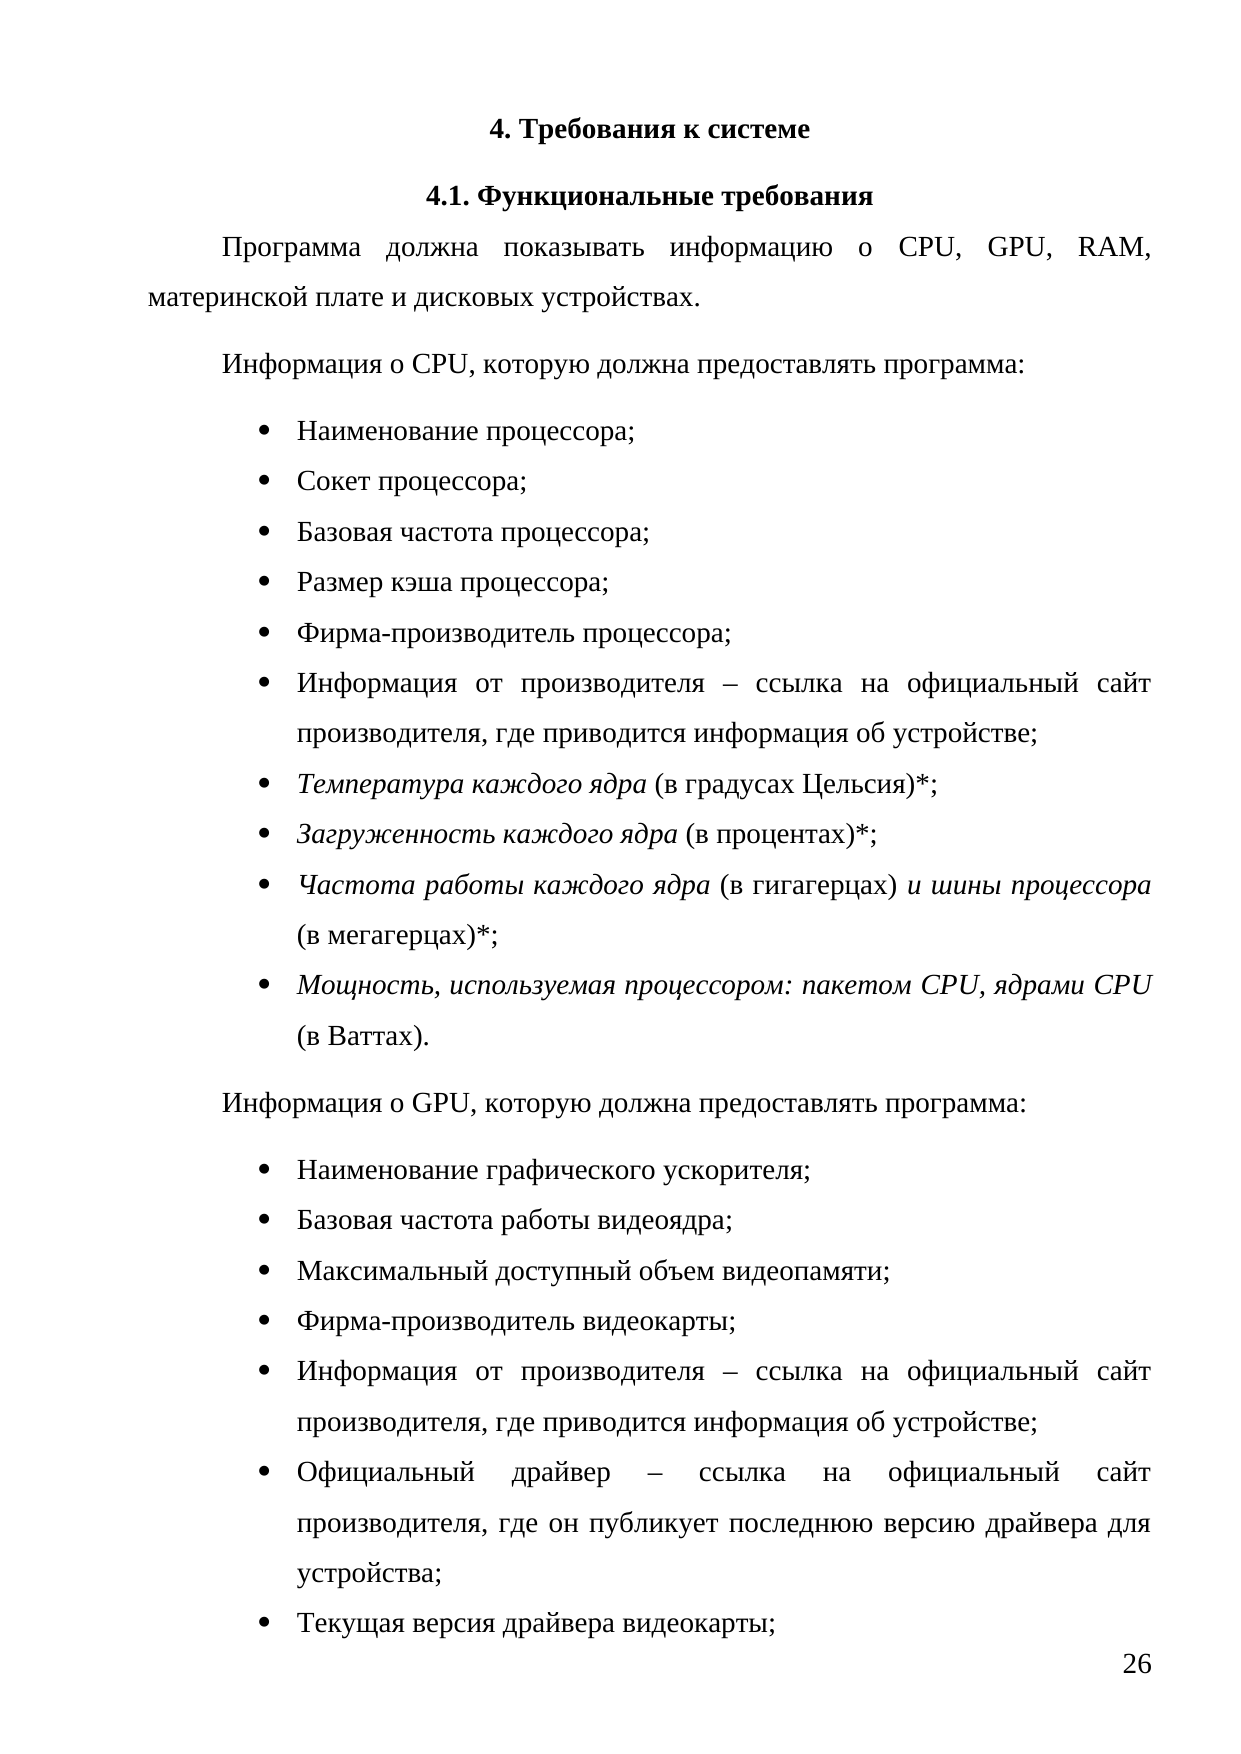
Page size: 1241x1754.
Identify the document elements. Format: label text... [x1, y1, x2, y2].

list Максимальный доступный объем видеопамяти; [259, 1253, 1152, 1286]
list Мощность, используемая процессором: пакетом CPU, ядрами CPU (в Ваттах). [259, 967, 1152, 1051]
list Частота работы каждого ядра (в гигагерцах) и шины процессора (в мегагерцах)*; [259, 867, 1152, 951]
list Информация от производителя – ссылка на официальный сайт производителя, где приводится информация об устройстве; [259, 1353, 1152, 1437]
list Загруженность каждого ядра (в процентах)*; [259, 816, 1152, 850]
text Информация о GPU, которую должна предоставлять программа: [148, 1085, 1152, 1118]
list Температура каждого ядра (в градусах Цельсия)*; [259, 766, 1152, 799]
list Фирма-производитель видеокарты; [259, 1303, 1152, 1337]
list Базовая частота процессора; [259, 514, 1152, 548]
list Размер кэша процессора; [259, 564, 1152, 598]
list Фирма-производитель процессора; [259, 615, 1152, 648]
text Информация о CPU, которую должна предоставлять программа: [148, 346, 1152, 380]
list Наименование графического ускорителя; [259, 1152, 1152, 1186]
list Сокет процессора; [259, 463, 1152, 497]
subtitle 4. Требования к системе [148, 112, 1152, 145]
subtitle 4.1. Функциональные требования [148, 178, 1152, 212]
list Официальный драйвер – ссылка на официальный сайт производителя, где он публикует последнюю версию драйвера для устройства; [259, 1454, 1152, 1588]
text Программа должна показывать информацию о CPU, GPU, RAM, материнской плате и дисковых устройствах. [148, 229, 1152, 313]
list Наименование процессора; [259, 413, 1152, 447]
list Текущая версия драйвера видеокарты; [259, 1605, 1152, 1639]
list Информация от производителя – ссылка на официальный сайт производителя, где приводится информация об устройстве; [259, 665, 1152, 749]
list Базовая частота работы видеоядра; [259, 1202, 1152, 1236]
